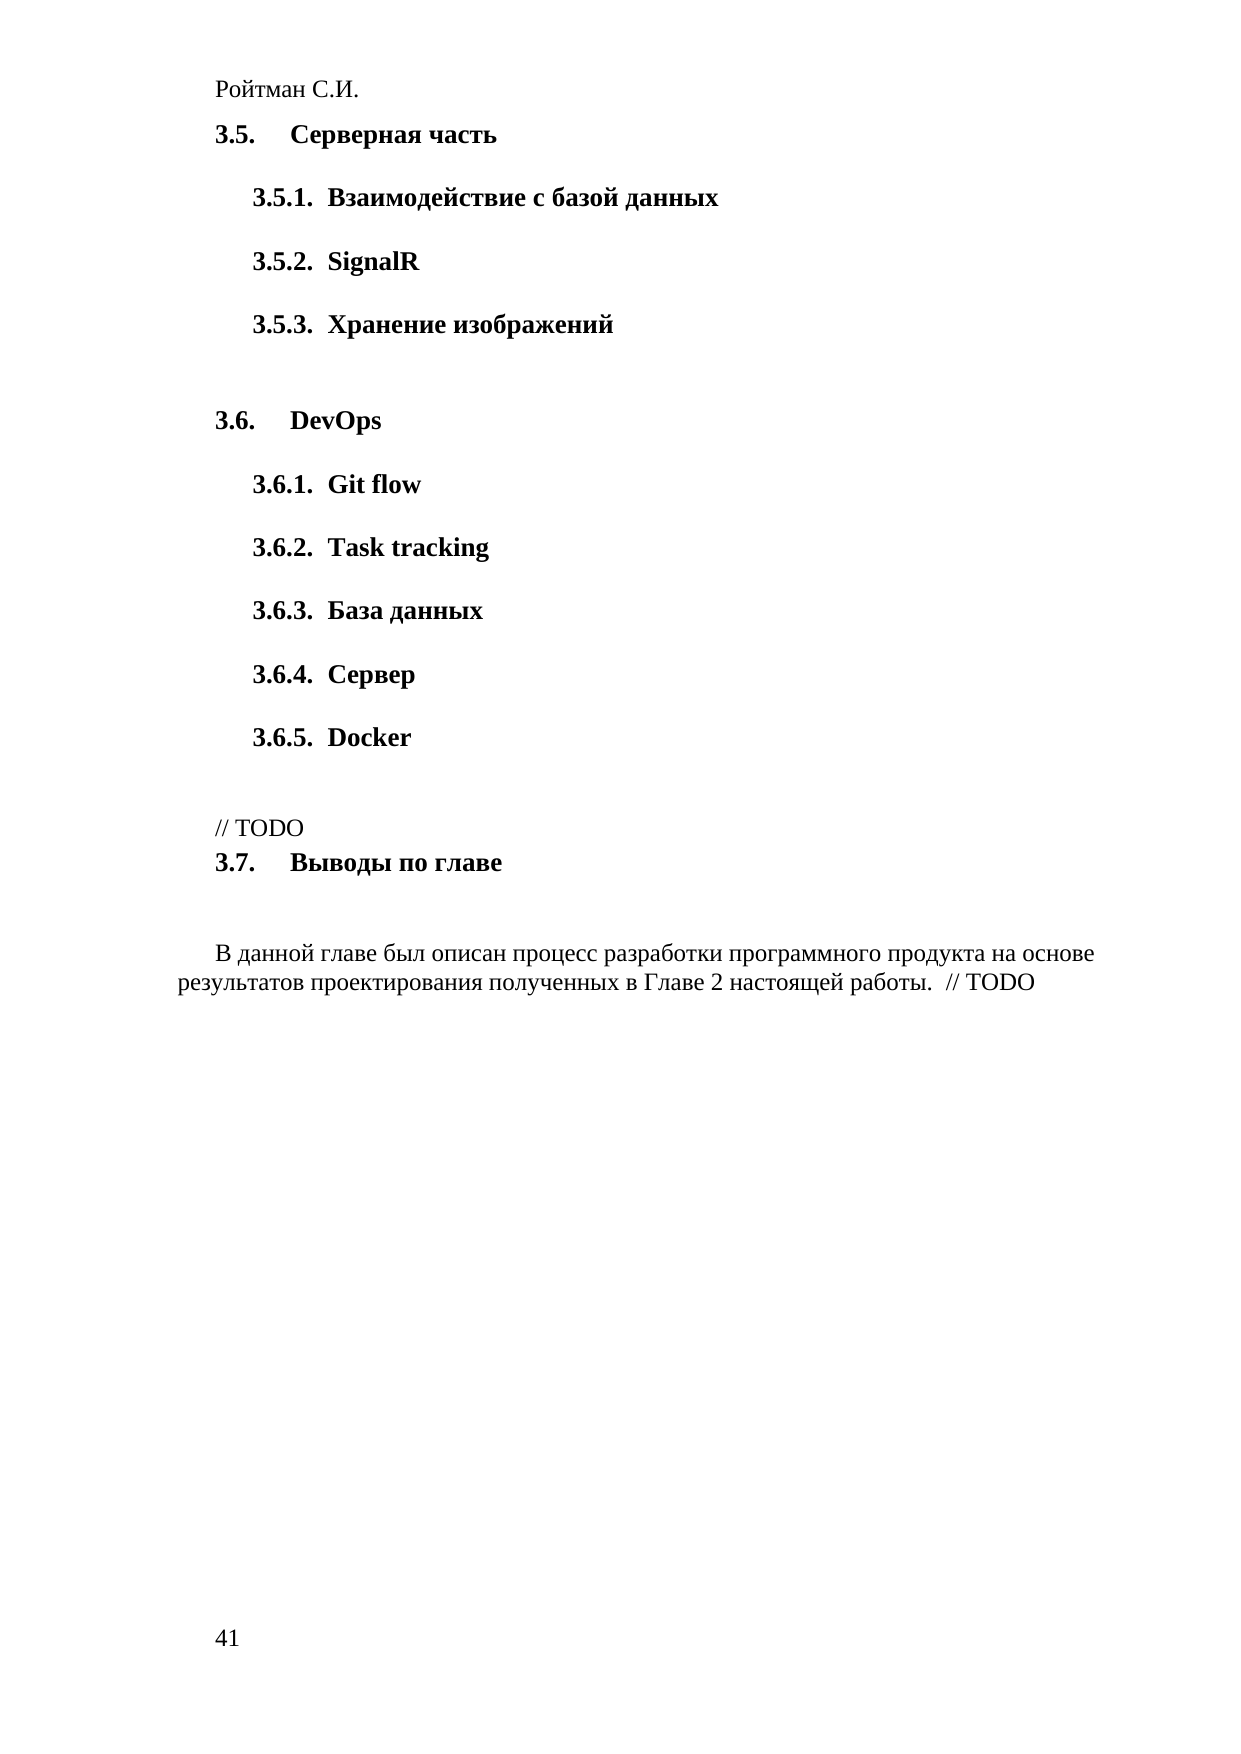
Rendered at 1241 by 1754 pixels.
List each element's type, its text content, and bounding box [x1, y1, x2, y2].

subtitle Хранение изображений [252, 308, 1152, 339]
subtitle База данных [252, 594, 1152, 626]
subtitle Выводы по главе [215, 846, 1152, 877]
text В данной главе был описан процесс разработки программного продукта на основе результатов проектирования полученных в Главе 2 настоящей работы. // TODO [177, 938, 1152, 996]
subtitle Task tracking [252, 531, 1152, 562]
text // TODO [177, 813, 1152, 842]
subtitle SignalR [252, 245, 1152, 276]
subtitle Серверная часть [215, 118, 1152, 149]
subtitle DevOps [215, 404, 1152, 436]
subtitle Git flow [252, 468, 1152, 499]
subtitle Сервер [252, 658, 1152, 689]
subtitle Docker [252, 721, 1152, 752]
subtitle Взаимодействие с базой данных [252, 181, 1152, 213]
